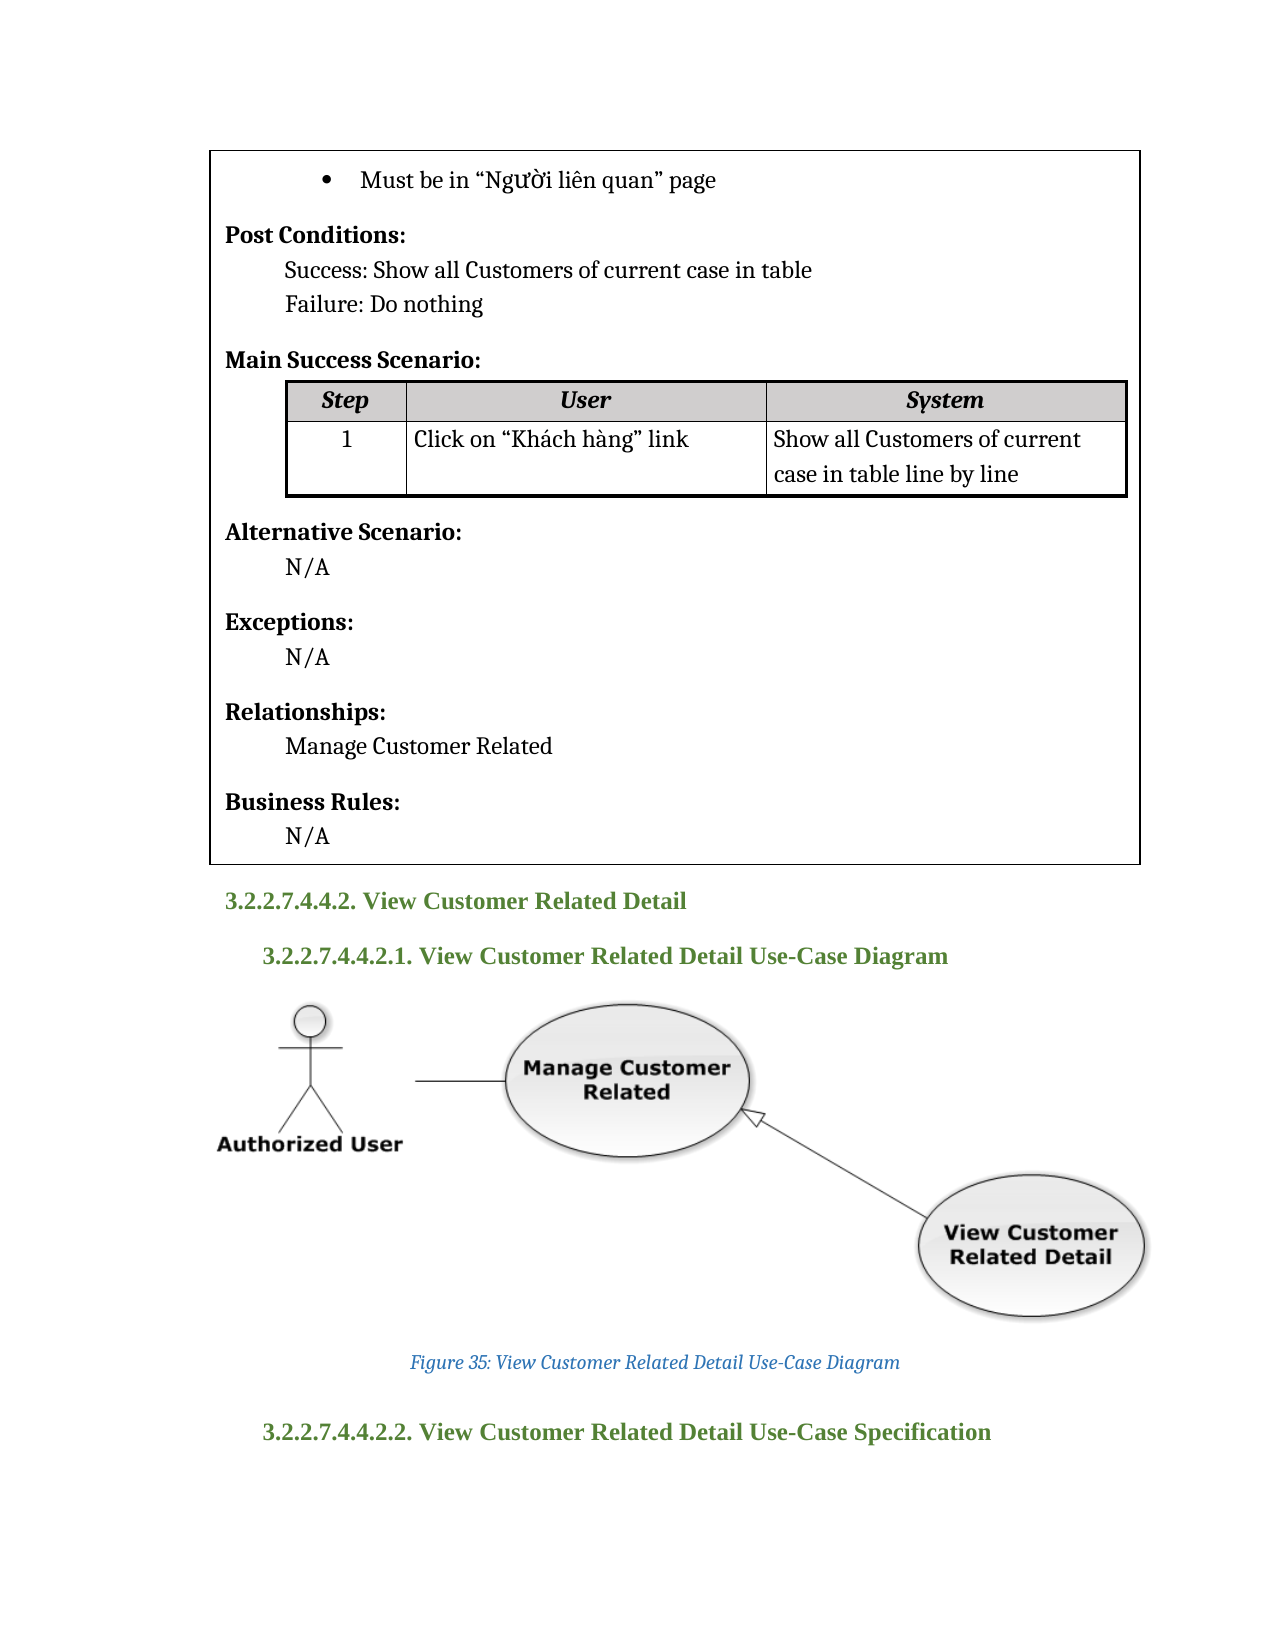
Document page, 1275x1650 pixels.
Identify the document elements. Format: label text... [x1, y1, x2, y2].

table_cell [211, 151, 1139, 864]
subtitle View Customer Related Detail Use-Case Diagram [262, 941, 1125, 970]
subtitle View Customer Related Detail [225, 886, 1125, 915]
picture [187, 986, 1163, 1335]
subtitle View Customer Related Detail Use-Case Specification [262, 1417, 1125, 1445]
